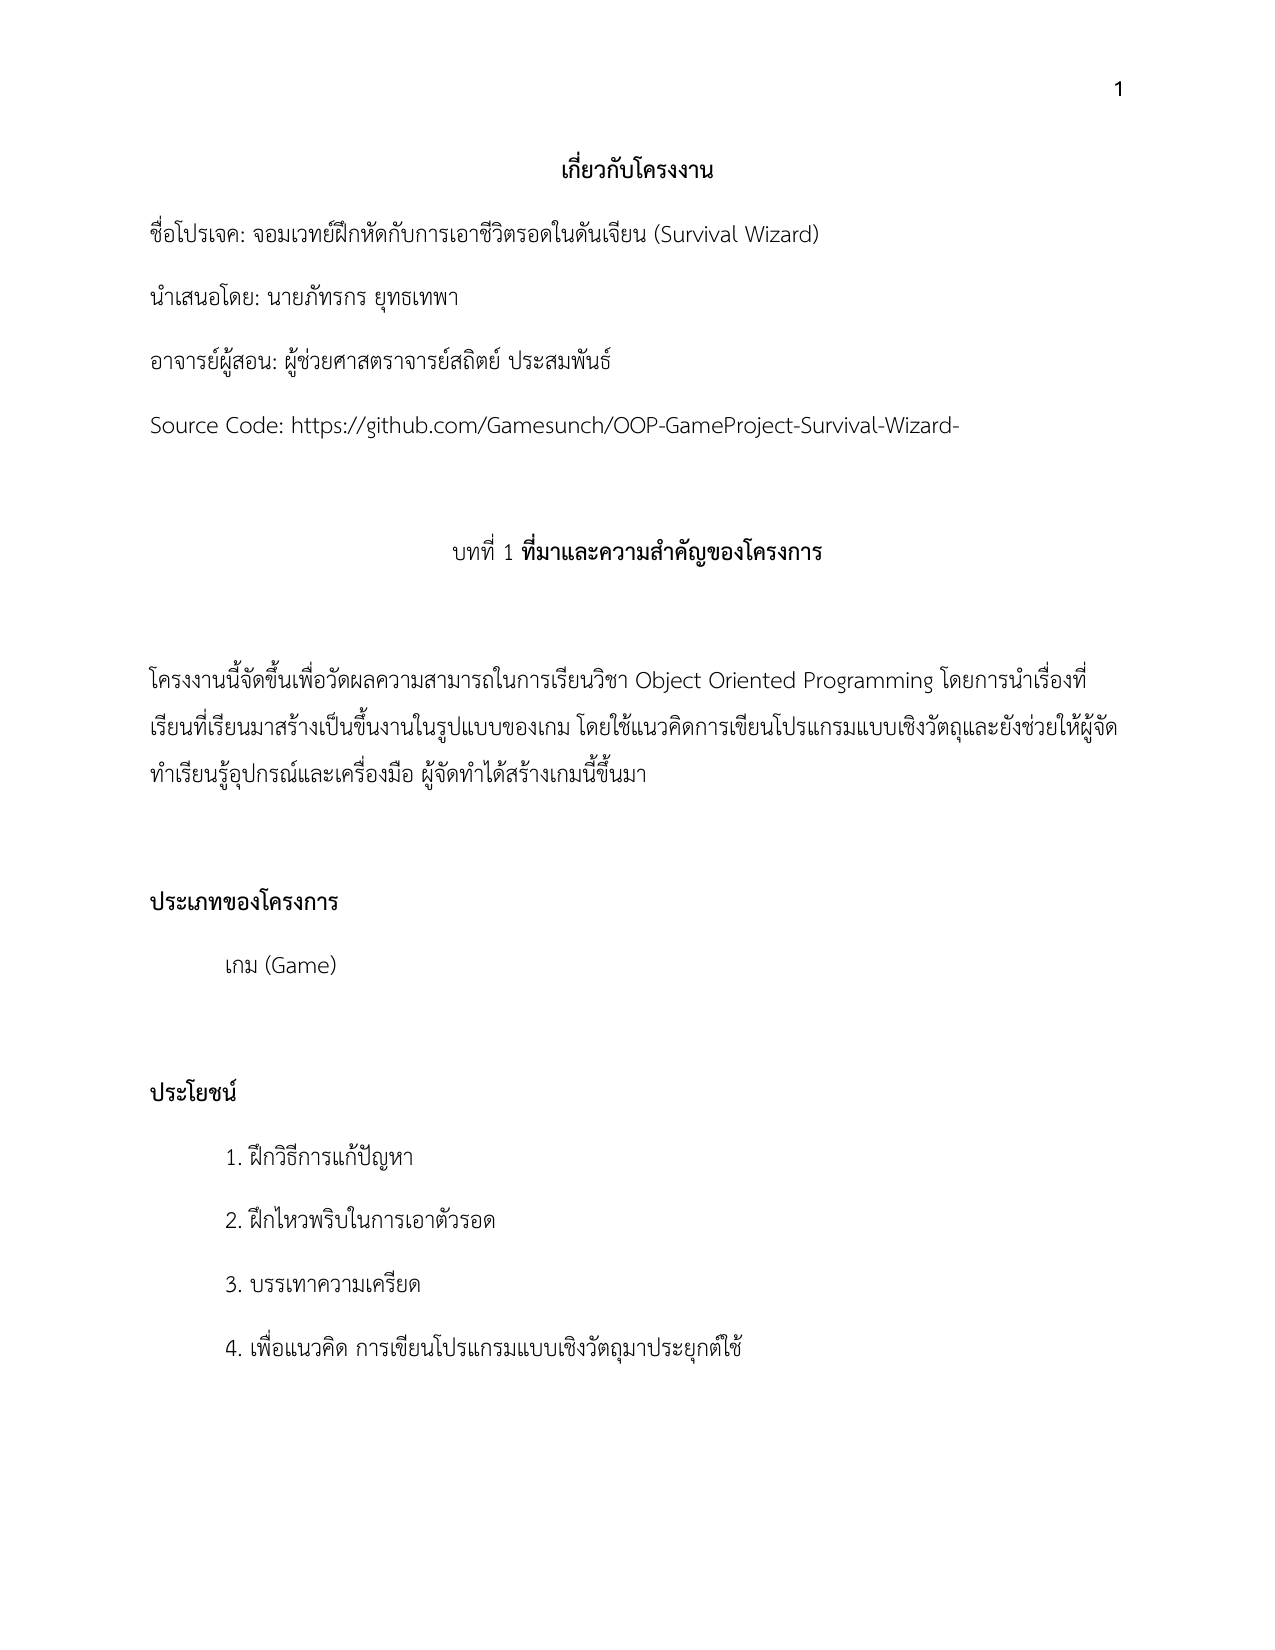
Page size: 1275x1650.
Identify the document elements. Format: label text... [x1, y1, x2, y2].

text นําเสนอโดย: นายภัทรกร ยุทธเทพา [150, 277, 1125, 321]
text 3. บรรเทาความเครียด [225, 1264, 1125, 1308]
text เกี่ยวกับโครงงาน [150, 150, 1125, 194]
text ประเภทของโครงการ [150, 882, 1125, 925]
text ประโยชน์ [150, 1073, 1125, 1117]
text อาจารย์ผู้สอน: ผู้ช่วยศาสตราจารย์สถิตย์ ประสมพันธ์ [150, 341, 1125, 385]
text โครงงานนี้จัดขึ้นเพื่อวัดผลความสามารถในการเรียนวิชา Object Oriented Programming โดยการนําเรื่องที่เรียนที่เรียนมาสร้างเป็นขึ้นงานในรูปแบบของเกม โดยใช้แนวคิดการเขียนโปรแกรมแบบเชิงวัตถุและยังช่วยให้ผู้จัดทำเรียนรู้อุปกรณ์และเครื่องมือ ผู้จัดทำได้สร้างเกมนี้ขึ้นมา [150, 660, 1125, 798]
text บทที่ 1 ที่มาและความสําคัญของโครงการ [150, 532, 1125, 576]
text 1. ฝึกวิธีการแก้ปัญหา [225, 1137, 1125, 1180]
text Source Code: https://github.com/Gamesunch/OOP-GameProject-Survival-Wizard- [150, 405, 1125, 449]
text ชื่อโปรเจค: จอมเวทย์ฝึกหัดกับการเอาชีวิตรอดในดันเจียน (Survival Wizard) [150, 214, 1125, 257]
text เกม (Game) [150, 945, 1125, 989]
text 2. ฝึกไหวพริบในการเอาตัวรอด [225, 1200, 1125, 1244]
text 4. เพื่อแนวคิด การเขียนโปรแกรมแบบเชิงวัตถุมาประยุกต์ใช้ [225, 1328, 1125, 1372]
